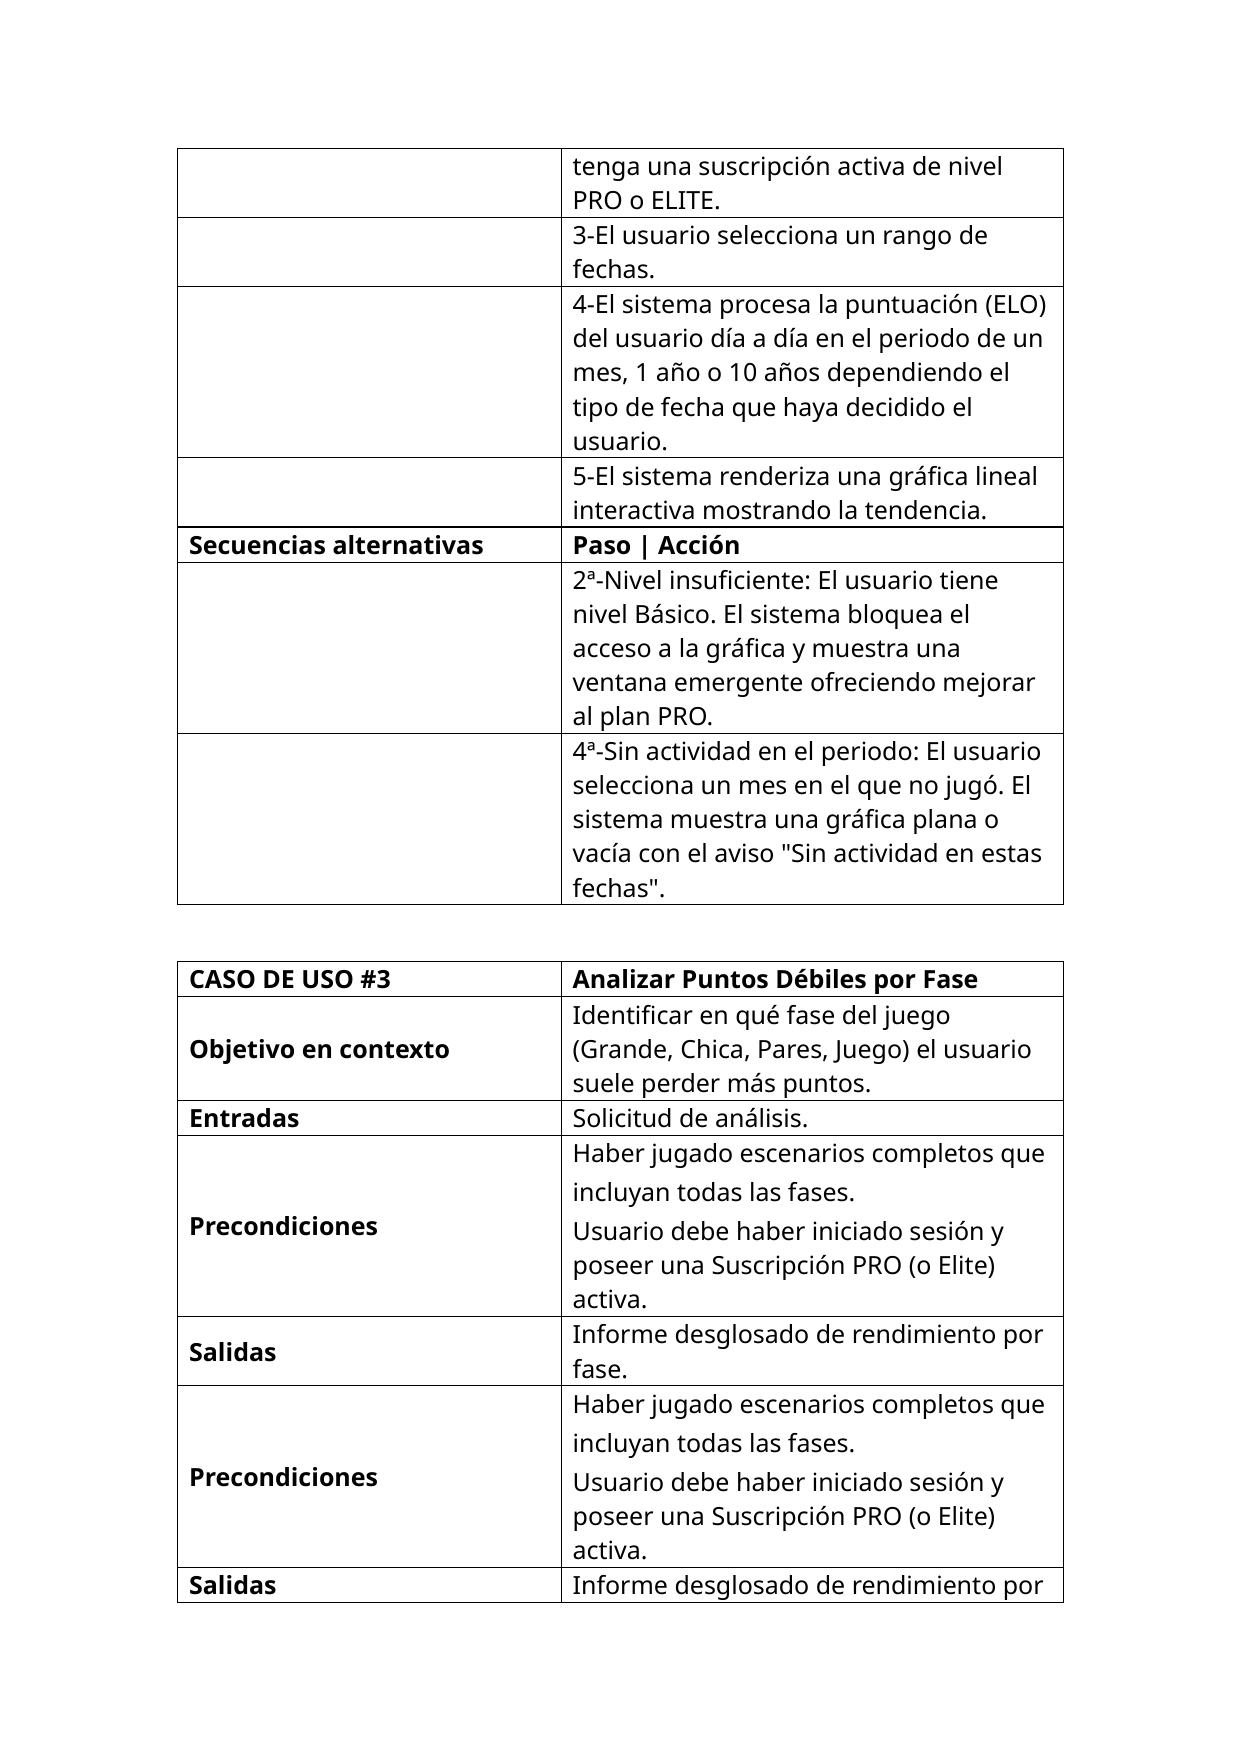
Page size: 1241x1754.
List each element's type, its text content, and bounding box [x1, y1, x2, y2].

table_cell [562, 1568, 1063, 1602]
table_cell [178, 218, 561, 286]
table_cell Haber jugado escenarios completos que incluyan todas las fases. Usuario debe haber iniciado sesión y poseer una Suscripción PRO (o Elite) activa. [562, 1386, 1063, 1567]
table_cell Precondiciones [178, 1386, 561, 1567]
table_cell Informe desglosado de rendimiento por fase. [562, 1317, 1063, 1385]
table_cell 5-El sistema renderiza una gráfica lineal interactiva mostrando la tendencia. [562, 458, 1063, 526]
table_cell Secuencias alternativas [178, 528, 561, 562]
table_cell Objetivo en contexto [178, 997, 561, 1099]
table_cell 2ª-Nivel insuficiente: El usuario tiene nivel Básico. El sistema bloquea el acceso a la gráfica y muestra una ventana emergente ofreciendo mejorar al plan PRO. [562, 563, 1063, 733]
table_cell Entradas [178, 1101, 561, 1134]
table_cell [178, 458, 561, 526]
table_cell [178, 734, 561, 904]
table_cell Identificar en qué fase del juego (Grande, Chica, Pares, Juego) el usuario suele perder más puntos. [562, 997, 1063, 1099]
table_cell [178, 563, 561, 733]
table_cell Solicitud de análisis. [562, 1101, 1063, 1134]
table_cell 3-El usuario selecciona un rango de fechas. [562, 218, 1063, 286]
table_header CASO DE USO #3 [178, 962, 561, 996]
table_cell Paso | Acción [562, 528, 1063, 562]
table_cell [178, 287, 561, 457]
table_cell [178, 149, 561, 217]
table_cell Salidas [178, 1568, 561, 1602]
table_cell Haber jugado escenarios completos que incluyan todas las fases. Usuario debe haber iniciado sesión y poseer una Suscripción PRO (o Elite) activa. [562, 1136, 1063, 1316]
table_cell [562, 149, 1063, 217]
table_cell 4-El sistema procesa la puntuación (ELO) del usuario día a día en el periodo de un mes, 1 año o 10 años dependiendo el tipo de fecha que haya decidido el usuario. [562, 287, 1063, 457]
table_cell Salidas [178, 1317, 561, 1385]
table_cell 4ª-Sin actividad en el periodo: El usuario selecciona un mes en el que no jugó. El sistema muestra una gráfica plana o vacía con el aviso "Sin actividad en estas fechas". [562, 734, 1063, 904]
table_header Analizar Puntos Débiles por Fase [562, 962, 1063, 996]
table_cell Precondiciones [178, 1136, 561, 1316]
